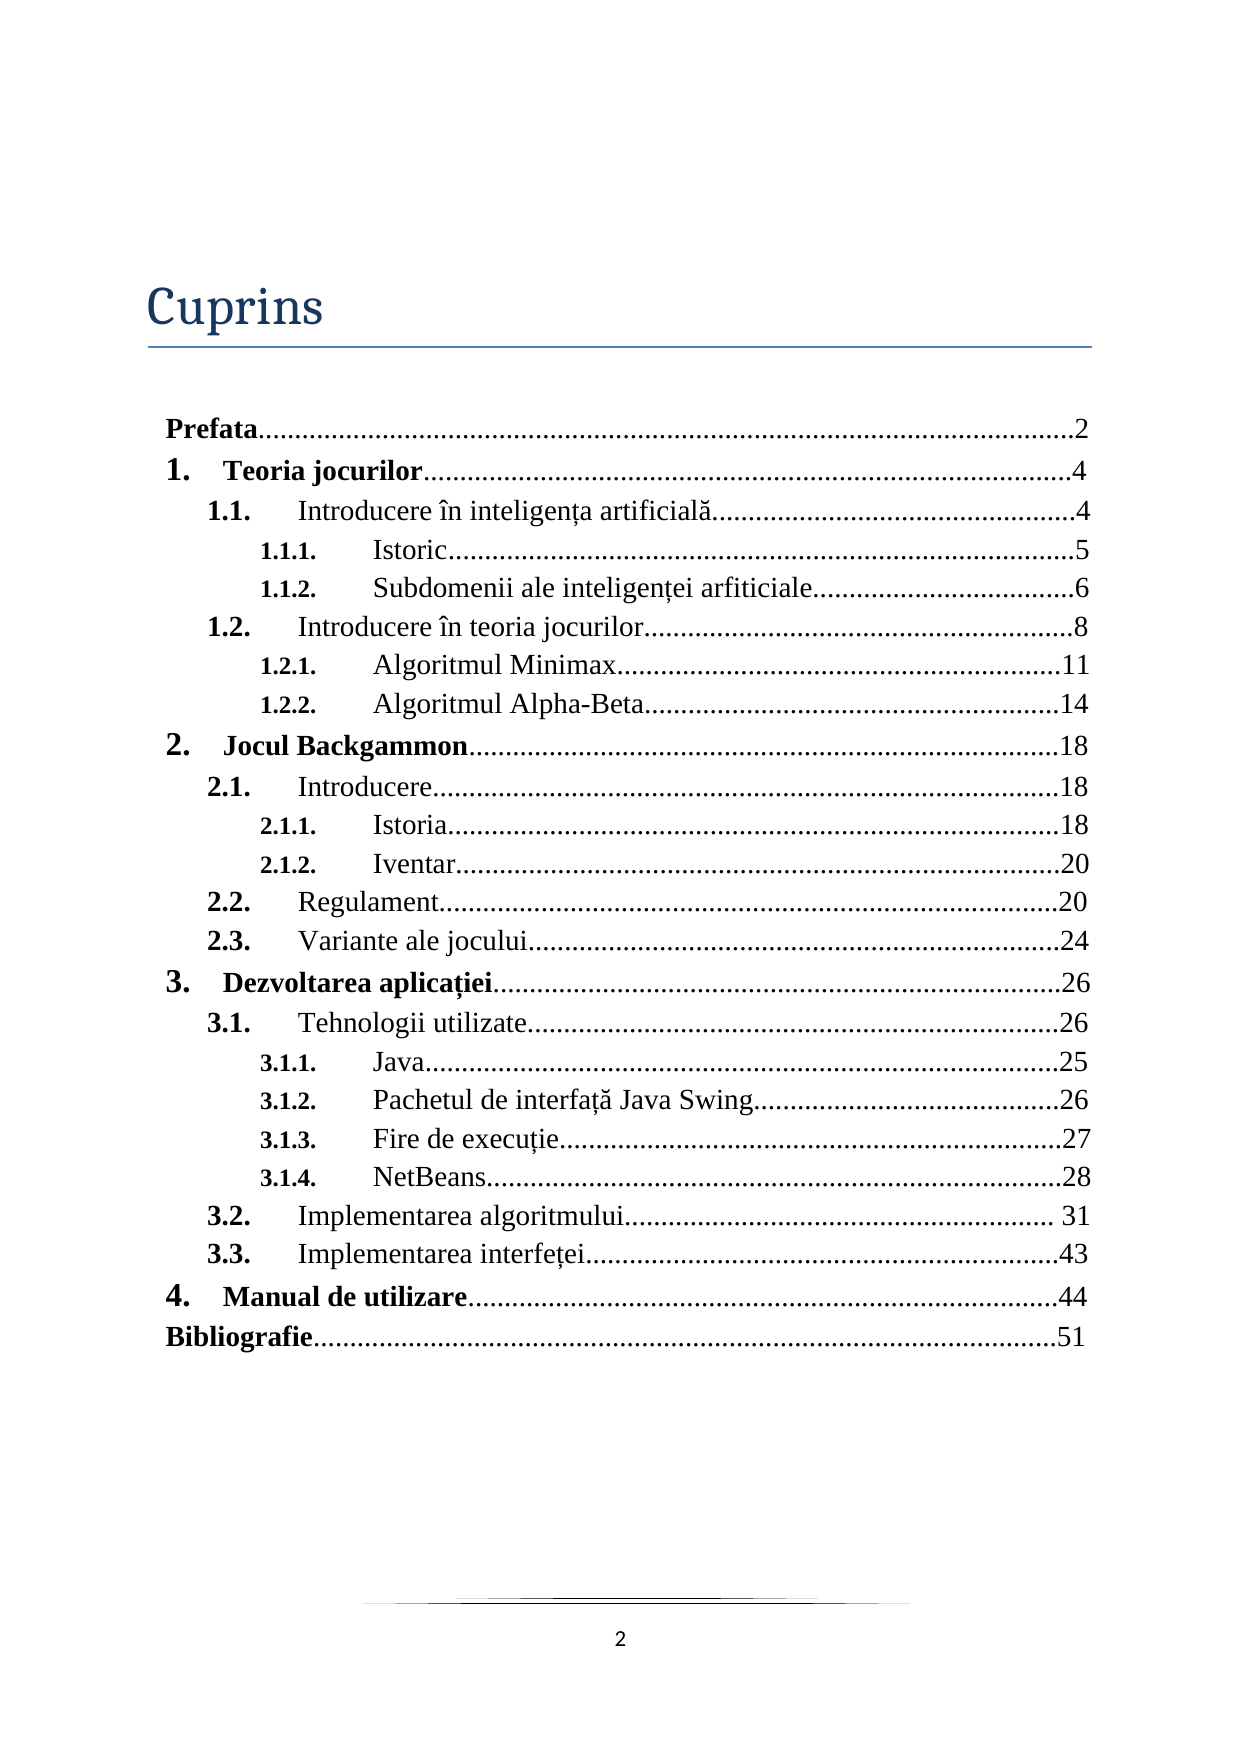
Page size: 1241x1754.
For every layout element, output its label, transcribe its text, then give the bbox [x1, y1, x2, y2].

list Jocul Backgammon.................................................................................18 [148, 724, 1092, 763]
list Introducere......................................................................................18 [189, 769, 1092, 802]
list Pachetul de interfață Java Swing..........................................26 [242, 1082, 1092, 1116]
list Algoritmul Alpha-Beta.........................................................14 [242, 686, 1092, 719]
list Fire de execuție.....................................................................27 [242, 1121, 1092, 1154]
list Dezvoltarea aplicației..............................................................................26 [148, 961, 1092, 1000]
list Teoria jocurilor.........................................................................................4 [148, 449, 1092, 488]
list Istoria....................................................................................18 [242, 807, 1092, 841]
list Variante ale jocului.........................................................................24 [189, 923, 1092, 956]
list Introducere în teoria jocurilor...........................................................8 [189, 609, 1092, 642]
list Implementarea algoritmului........................................................... 31 [189, 1198, 1092, 1232]
list Manual de utilizare.................................................................................44 [148, 1275, 1092, 1313]
list Regulament.....................................................................................20 [189, 884, 1092, 918]
list Istoric ......................................................................................5 [242, 532, 1092, 565]
list Subdomenii ale inteligenței arfiticiale....................................6 [242, 570, 1092, 604]
list Tehnologii utilizate.........................................................................26 [189, 1005, 1092, 1039]
list Implementarea interfeței.................................................................43 [189, 1237, 1092, 1270]
list Algoritmul Minimax.............................................................11 [242, 647, 1092, 681]
title Cuprins [148, 276, 1092, 346]
list Iventar...................................................................................20 [242, 846, 1092, 879]
list Bibliografie......................................................................................................51 [165, 1319, 1092, 1353]
list Introducere în inteligența artificială..................................................4 [189, 493, 1092, 527]
list Prefata................................................................................................................2 [165, 411, 1092, 444]
list Java.......................................................................................25 [242, 1044, 1092, 1077]
list NetBeans...............................................................................28 [242, 1159, 1092, 1193]
